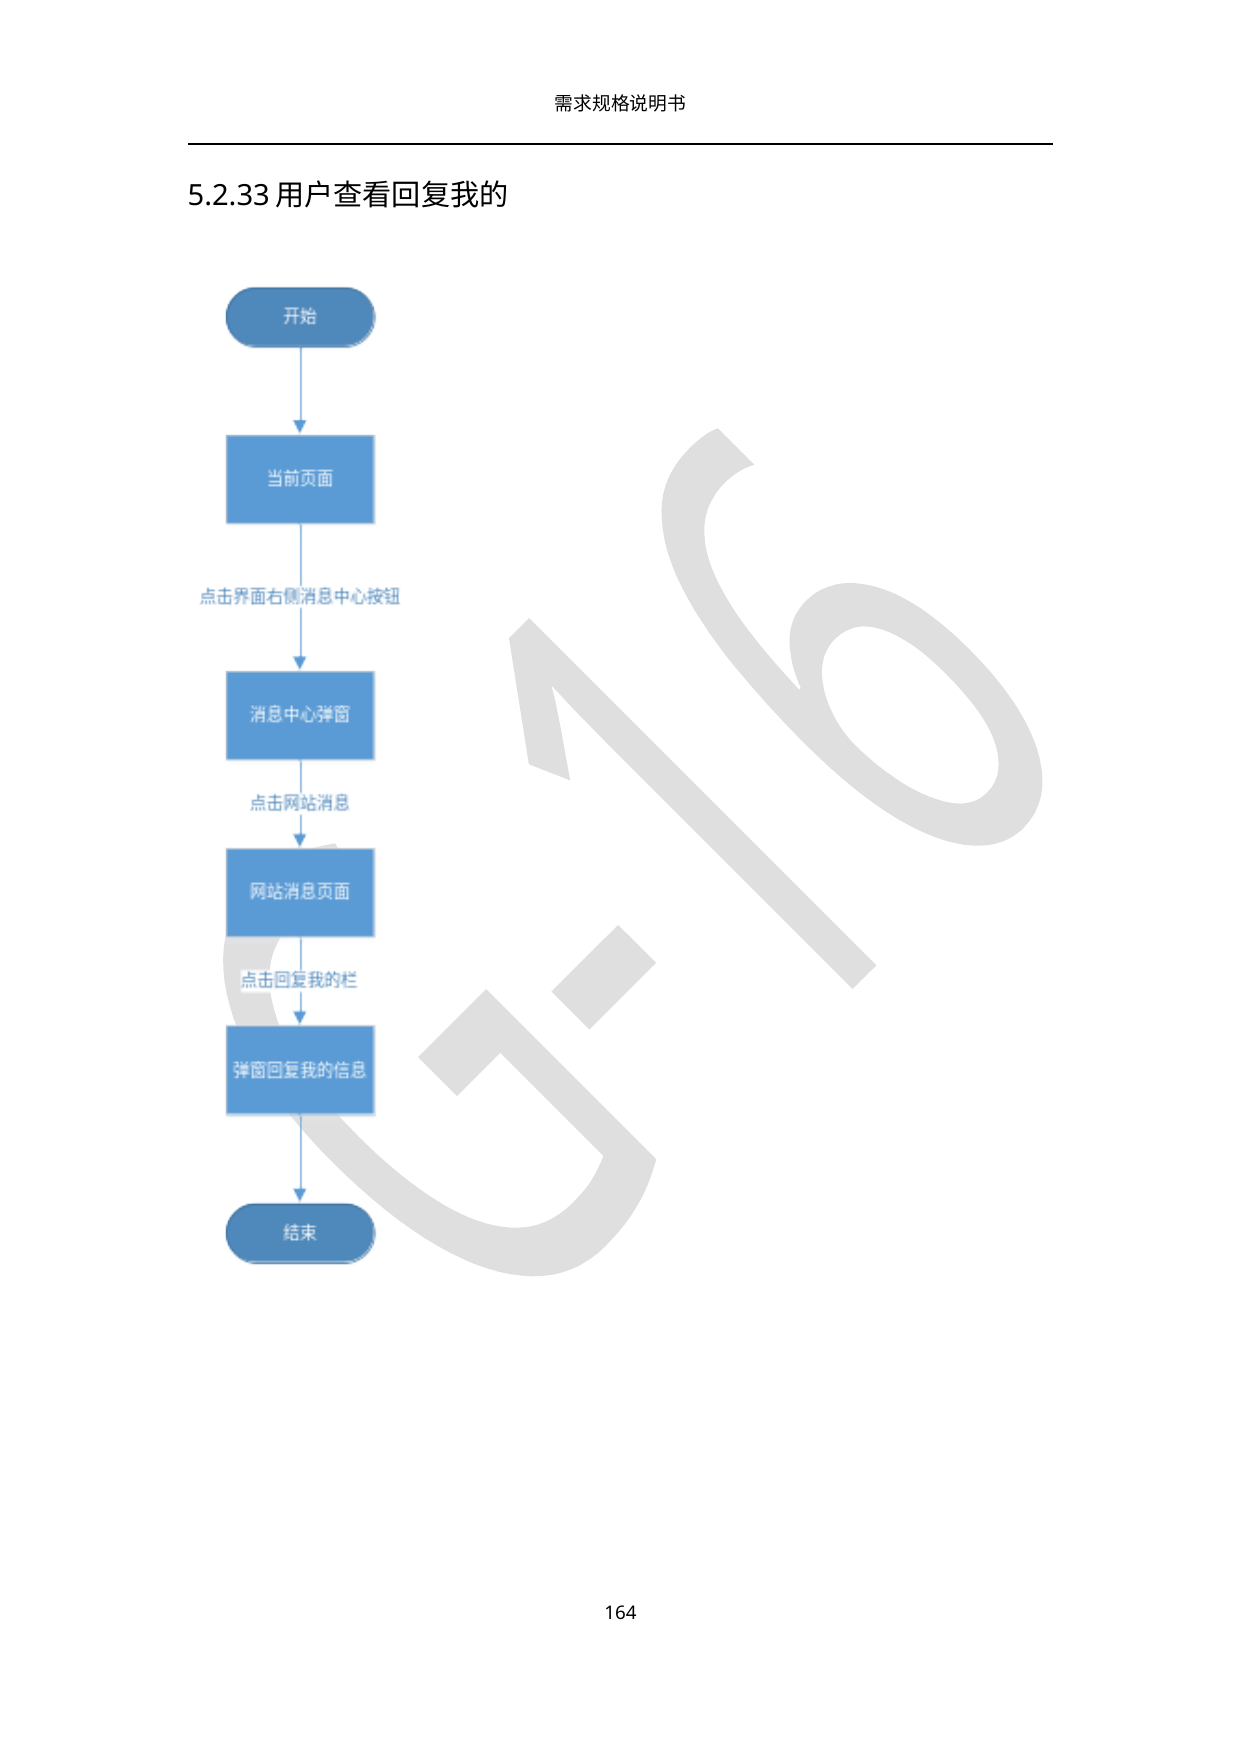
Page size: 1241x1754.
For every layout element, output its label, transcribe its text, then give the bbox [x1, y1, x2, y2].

subtitle 用户查看回复我的 [187, 160, 1053, 225]
